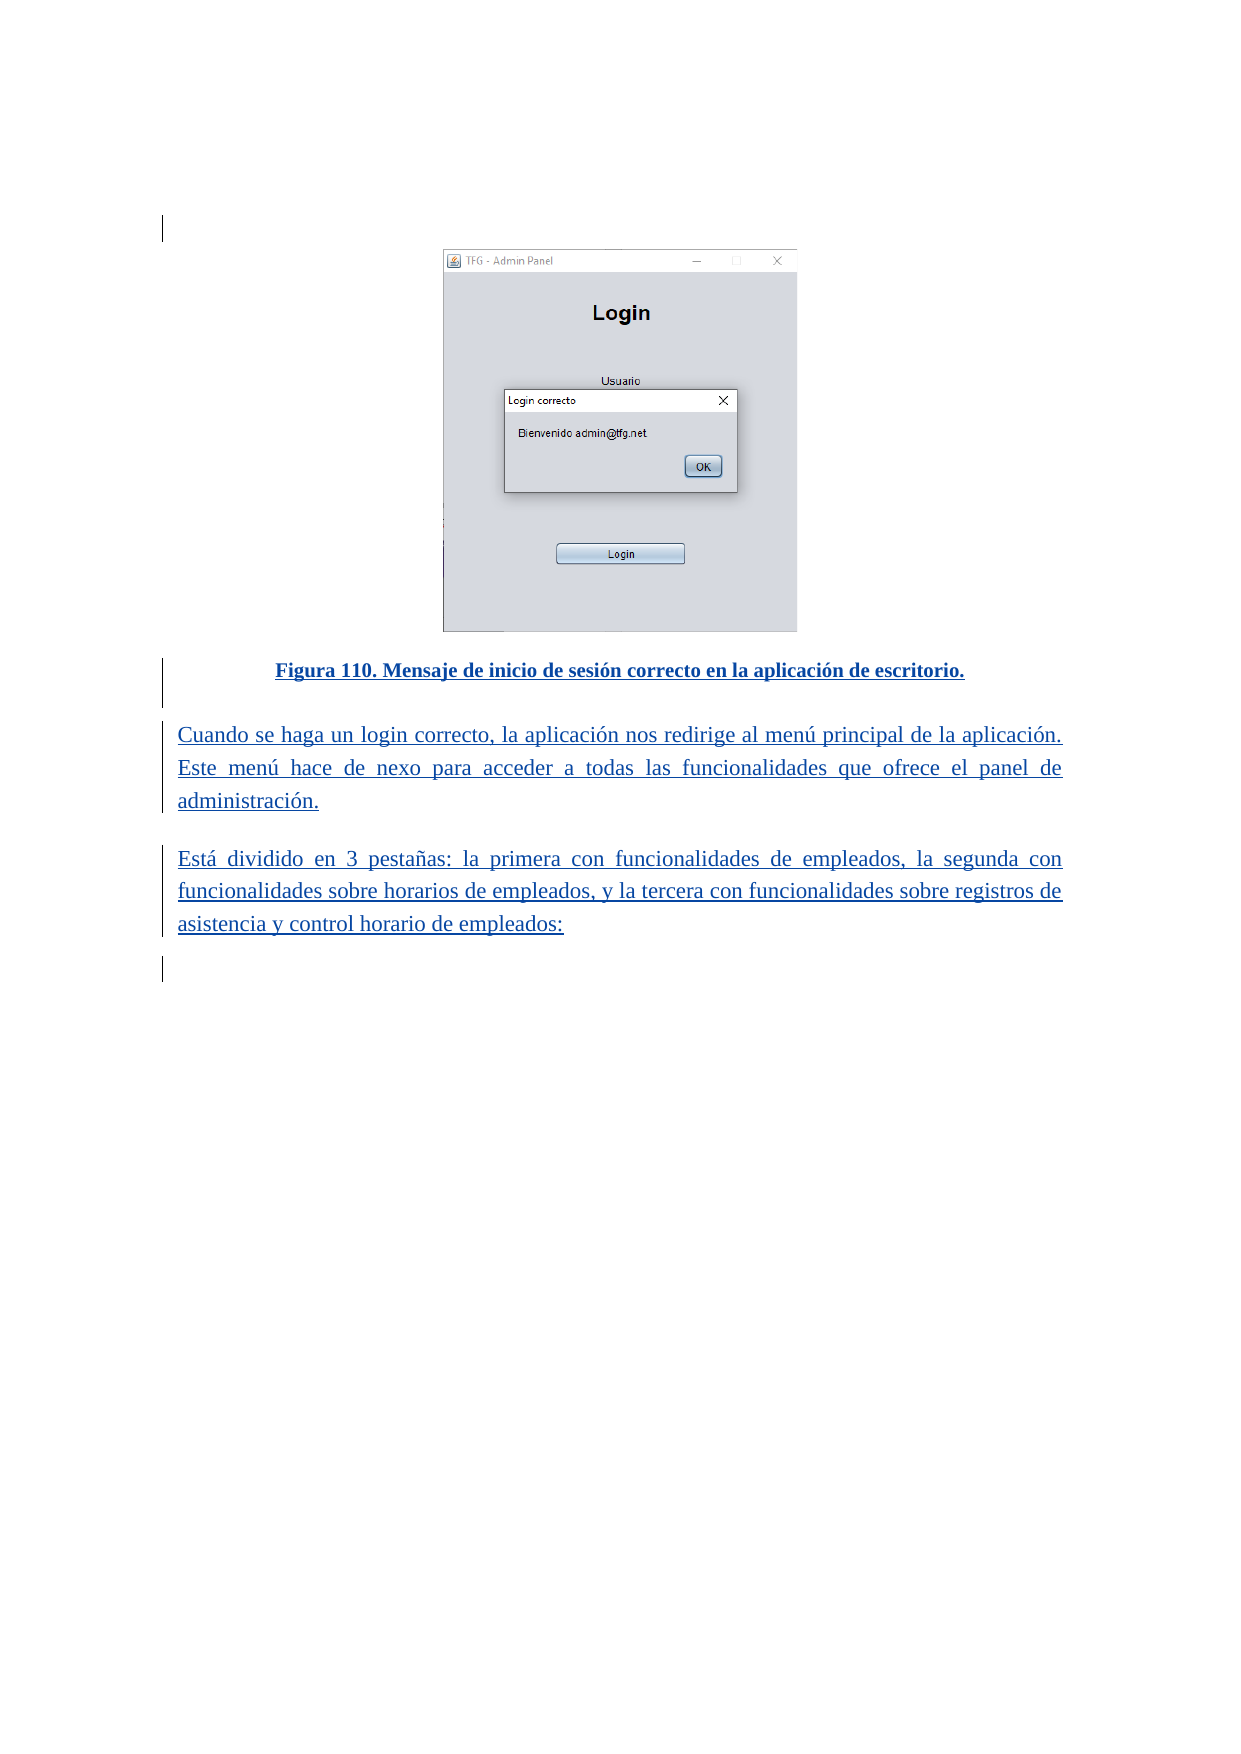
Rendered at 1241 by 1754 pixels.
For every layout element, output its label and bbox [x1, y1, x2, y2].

picture [443, 249, 798, 632]
